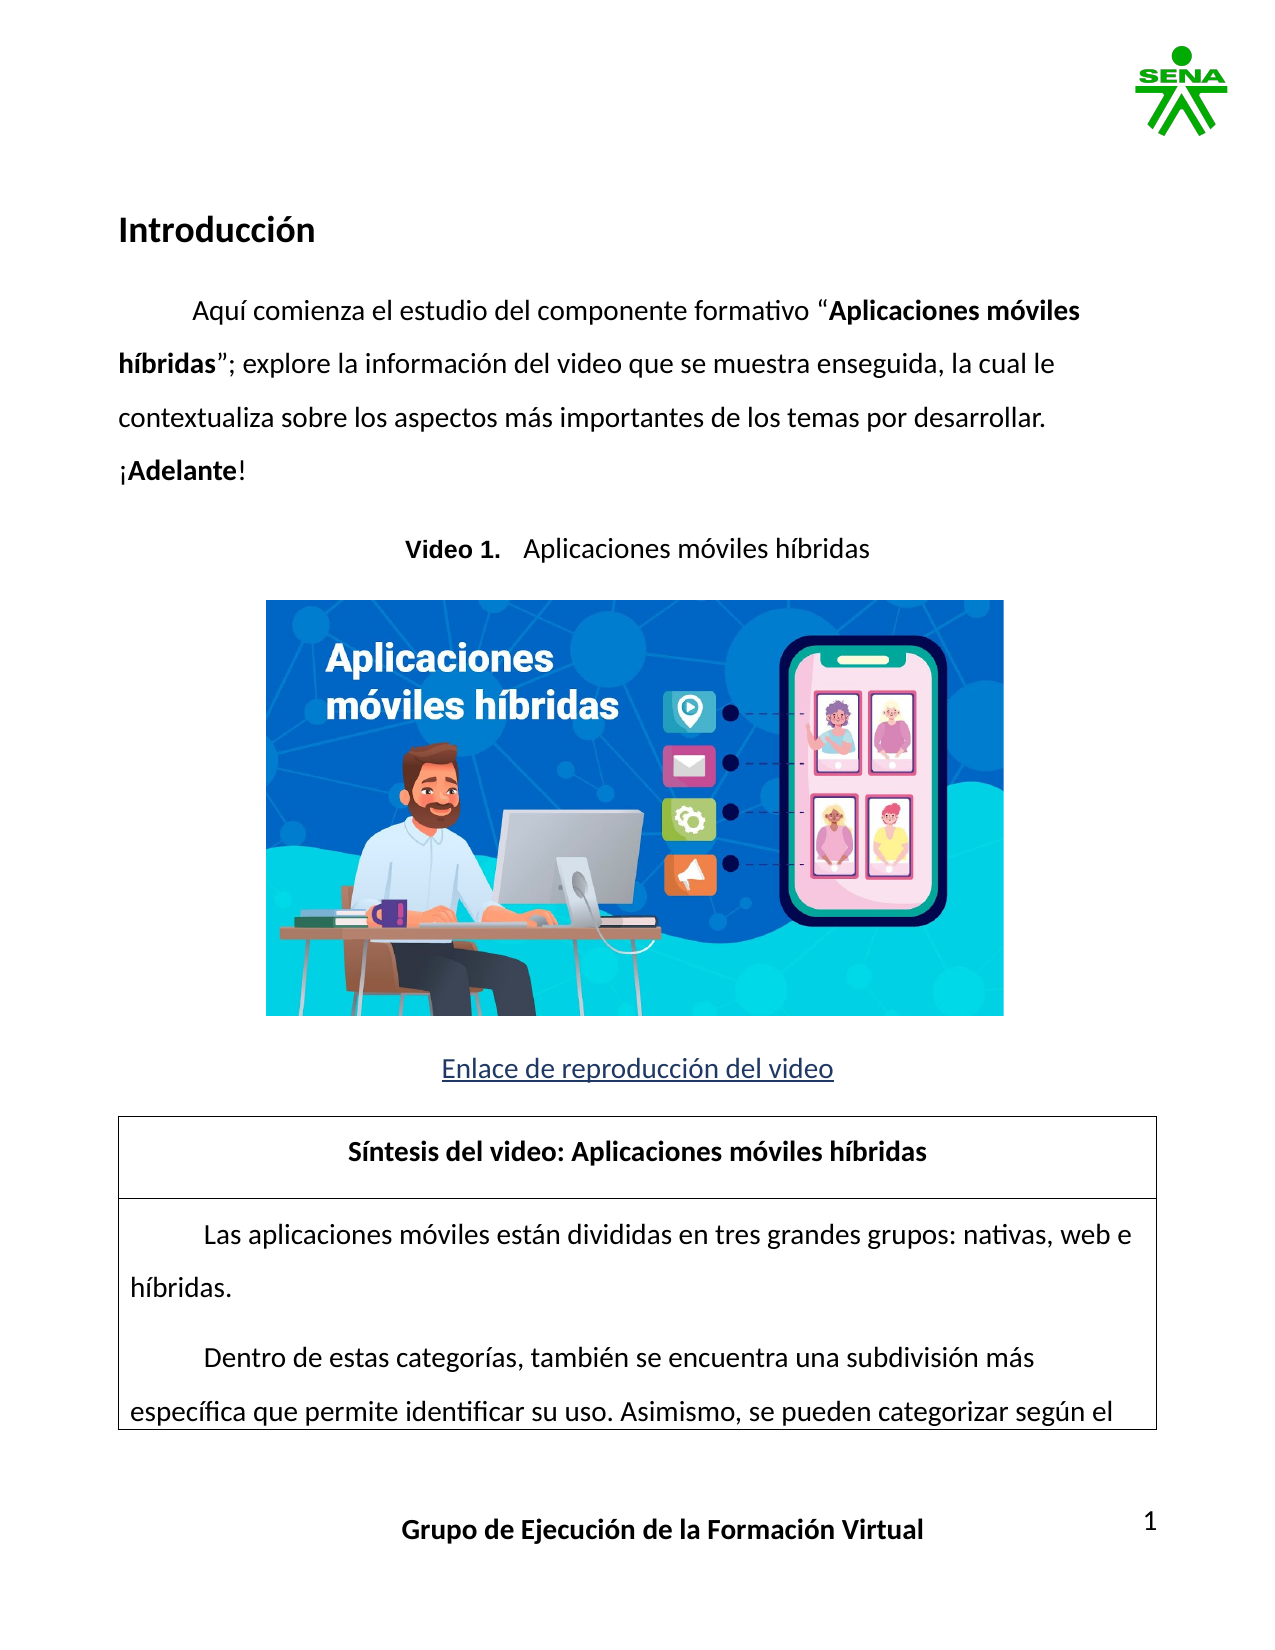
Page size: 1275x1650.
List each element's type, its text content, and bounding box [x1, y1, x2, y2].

picture [1135, 46, 1228, 136]
text Aquí comienza el estudio del componente formativo “Aplicaciones móviles híbridas”; explore la información del video que se muestra enseguida, la cual le contextualiza sobre los aspectos más importantes de los temas por desarrollar. ¡Adelante! [118, 292, 1157, 488]
text Aplicaciones móviles híbridas [118, 531, 1157, 566]
table_header Síntesis del video: Aplicaciones móviles híbridas [119, 1117, 1156, 1198]
text Introducción [118, 206, 1157, 252]
picture [266, 600, 1004, 1016]
text Enlace de reproducción del video [118, 1050, 1157, 1086]
